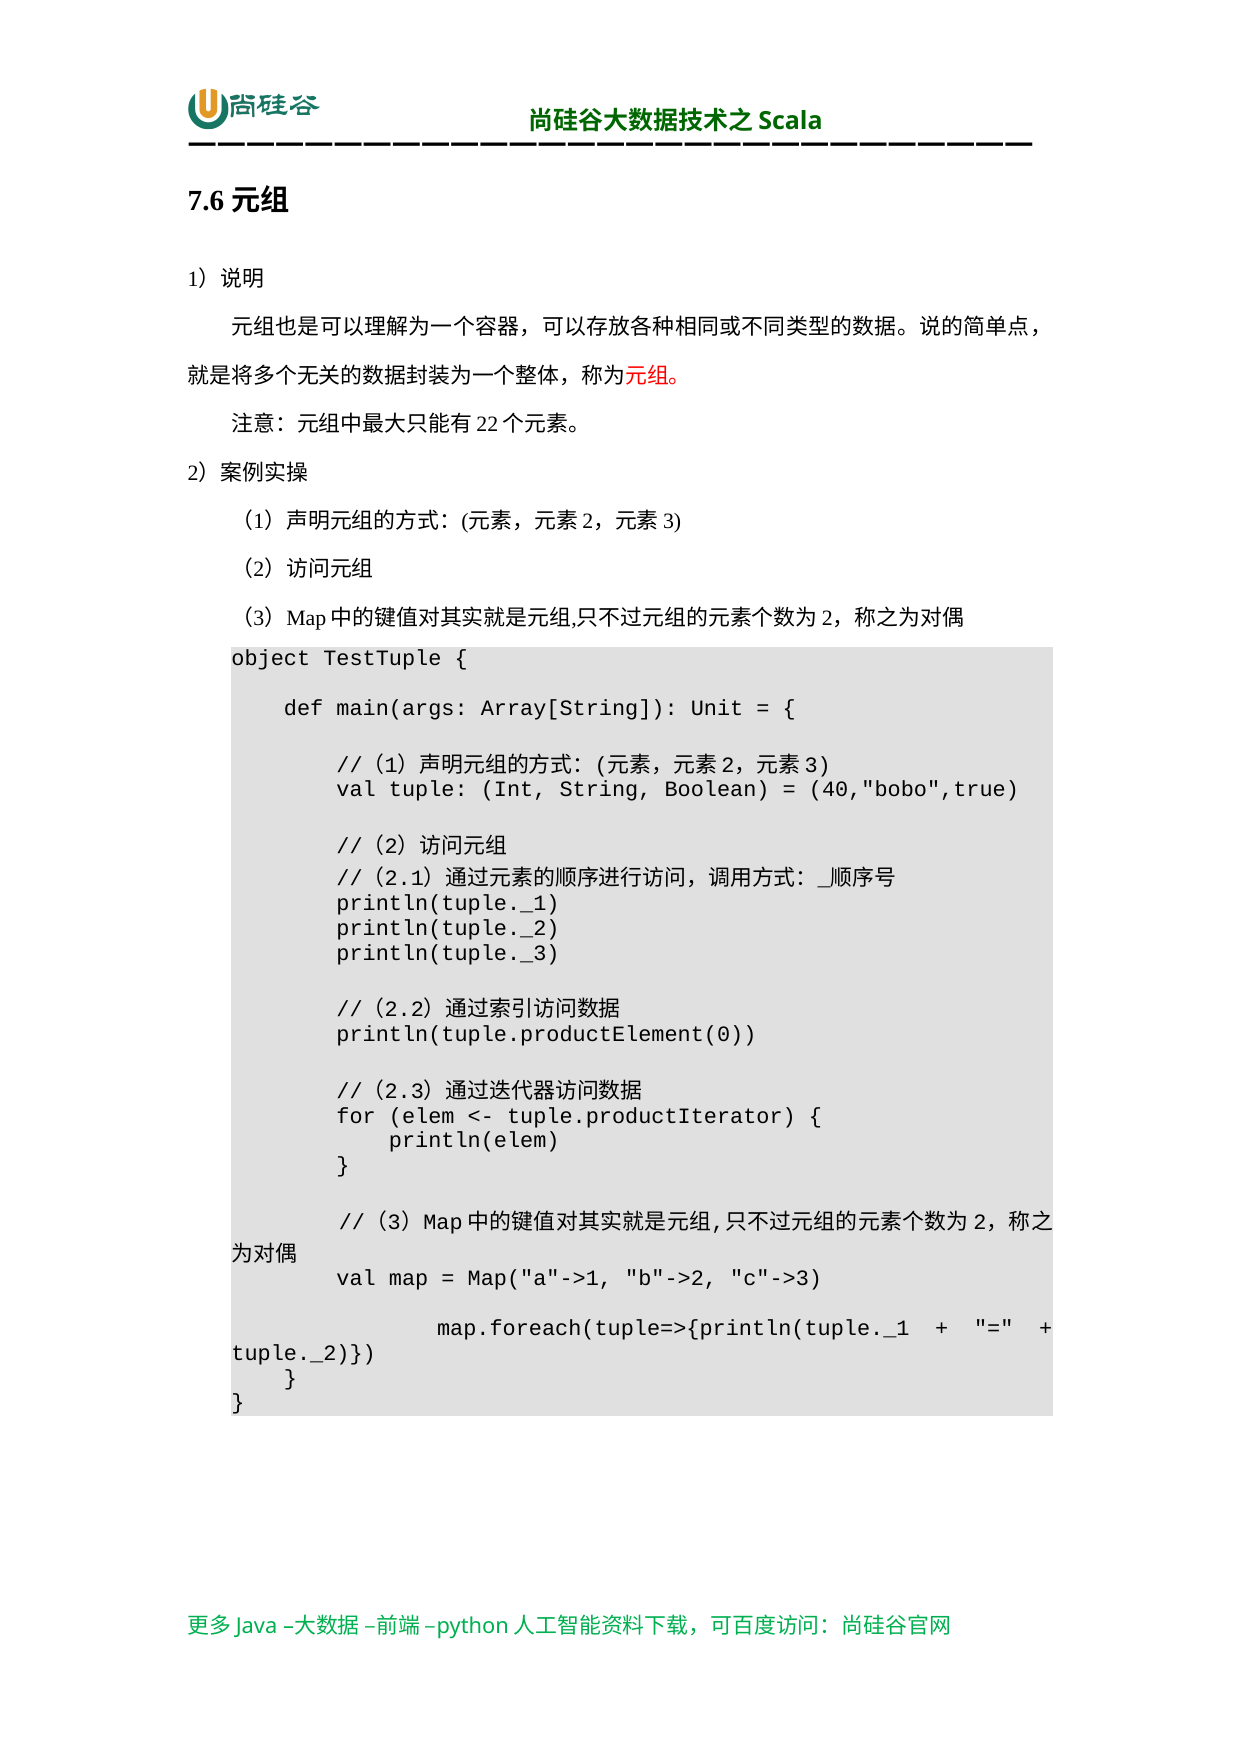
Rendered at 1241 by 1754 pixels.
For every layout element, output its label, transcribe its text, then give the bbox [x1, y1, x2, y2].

subtitle 7.6 元组 [187, 165, 1053, 230]
text （1）声明元组的方式：(元素，元素2，元素3) [187, 502, 1053, 535]
text （3）Map中的键值对其实就是元组,只不过元组的元素个数为2，称之为对偶 [187, 599, 1053, 632]
text 1）说明 [187, 260, 1053, 293]
text 元组也是可以理解为一个容器，可以存放各种相同或不同类型的数据。说的简单点，就是将多个无关的数据封装为一个整体，称为元组。 [187, 309, 1053, 390]
text （2）访问元组 [187, 551, 1053, 583]
text object TestTuple { def main(args: Array[String]): Unit = { //（1）声明元组的方式：(元素，元素2，元素3) val tuple: (Int, String, Boolean) = (40,"bobo",true) //（2）访问元组 //（2.1）通过元素的顺序进行访问，调用方式：_顺序号 println(tuple._1) println(tuple._2) println(tuple._3) //（2.2）通过索引访问数据 println(tuple.productElement(0)) //（2.3）通过迭代器访问数据 for (elem <- tuple.productIterator) { println(elem) } //（3）Map中的键值对其实就是元组,只不过元组的元素个数为2，称之为对偶 val map = Map("a"->1, "b"->2, "c"->3) map.foreach(tuple=>{println(tuple._1 + "=" + tuple._2)}) } } [231, 647, 1053, 1416]
text 2）案例实操 [187, 454, 1053, 487]
picture [187, 88, 321, 130]
text 注意：元组中最大只能有22个元素。 [187, 406, 1053, 438]
